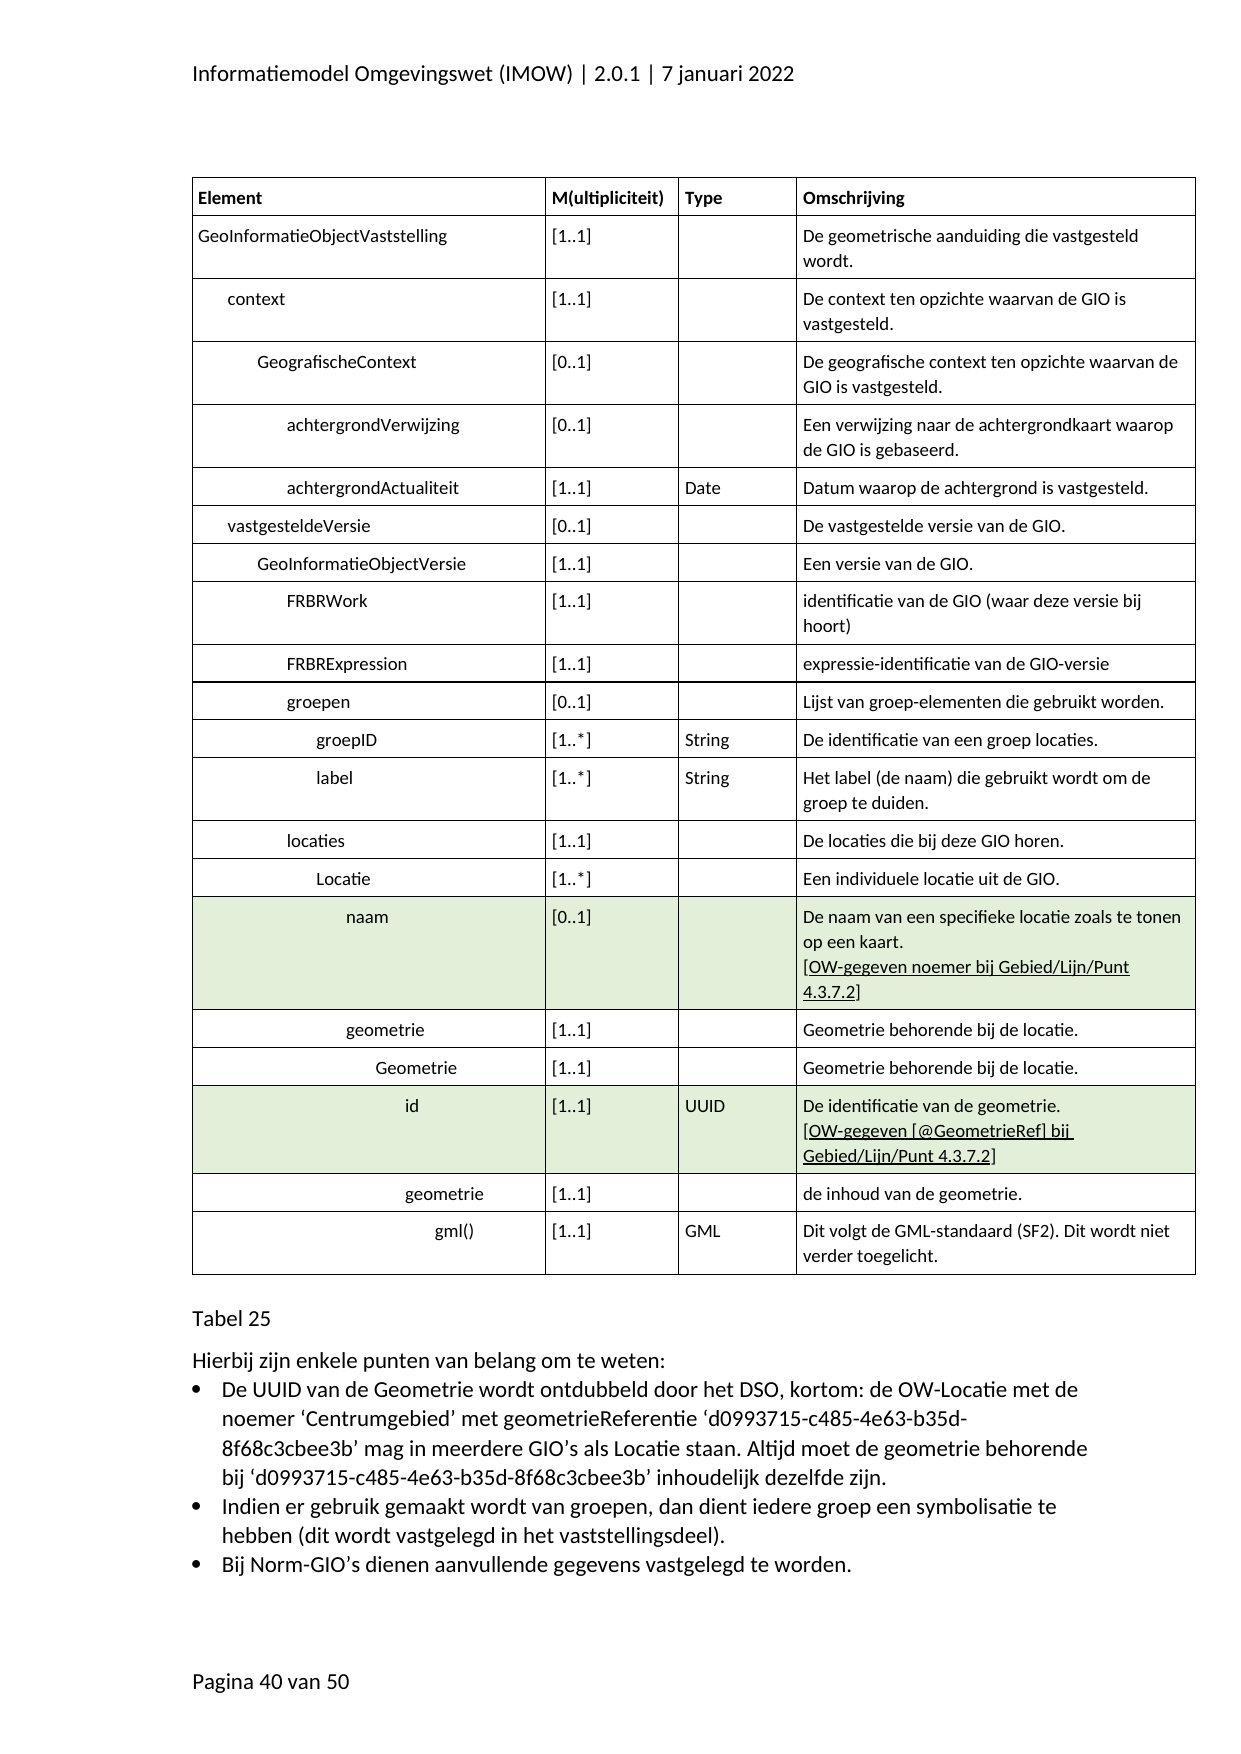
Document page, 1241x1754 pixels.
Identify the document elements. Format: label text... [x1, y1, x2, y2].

table_cell label [193, 758, 545, 820]
table_cell Geometrie behorende bij de locatie. [797, 1048, 1195, 1085]
table_cell [1..*] [546, 758, 678, 820]
table_cell context [193, 279, 545, 341]
table_cell De locaties die bij deze GIO horen. [797, 821, 1195, 858]
table_cell De geografische context ten opzichte waarvan de GIO is vastgesteld. [797, 342, 1195, 404]
text Hierbij zijn enkele punten van belang om te weten: [192, 1346, 1092, 1374]
text Bij Norm-GIO’s dienen aanvullende gegevens vastgelegd te worden. [192, 1549, 1092, 1578]
table_cell de inhoud van de geometrie. [797, 1174, 1195, 1211]
table_cell Een individuele locatie uit de GIO. [797, 859, 1195, 896]
table_cell [679, 279, 796, 341]
table_cell naam [193, 897, 545, 1009]
table_cell De identificatie van de geometrie. [OW-gegeven [@GeometrieRef] bij Gebied/Lijn/Punt 4.3.7.2] [797, 1086, 1195, 1173]
table_cell GML [679, 1212, 796, 1273]
table_header Element [193, 178, 545, 215]
table_cell GeoInformatieObjectVaststelling [193, 216, 545, 278]
table_cell [679, 506, 796, 543]
table_cell Geometrie behorende bij de locatie. [797, 1010, 1195, 1047]
table_cell [679, 342, 796, 404]
table_cell Een verwijzing naar de achtergrondkaart waarop de GIO is gebaseerd. [797, 405, 1195, 467]
table_cell [1..1] [546, 1010, 678, 1047]
table_cell [1..1] [546, 468, 678, 505]
table_cell [1..1] [546, 216, 678, 278]
table_cell String [679, 720, 796, 757]
table_cell String [679, 758, 796, 820]
table_cell [679, 1010, 796, 1047]
table_cell De vastgestelde versie van de GIO. [797, 506, 1195, 543]
table_cell De identificatie van een groep locaties. [797, 720, 1195, 757]
text Indien er gebruik gemaakt wordt van groepen, dan dient iedere groep een symbolisatie te hebben (dit wordt vastgelegd in het vaststellingsdeel). [192, 1491, 1092, 1549]
table_cell Geometrie [193, 1048, 545, 1085]
table_cell [679, 821, 796, 858]
table_cell De geometrische aanduiding die vastgesteld wordt. [797, 216, 1195, 278]
table_cell vastgesteldeVersie [193, 506, 545, 543]
table_cell Het label (de naam) die gebruikt wordt om de groep te duiden. [797, 758, 1195, 820]
table_cell [1..*] [546, 720, 678, 757]
table_cell [1..*] [546, 859, 678, 896]
table_cell [1..1] [546, 1086, 678, 1173]
table_cell De naam van een specifieke locatie zoals te tonen op een kaart. [OW-gegeven noemer bij Gebied/Lijn/Punt 4.3.7.2] [797, 897, 1195, 1009]
table_cell [0..1] [546, 342, 678, 404]
table_header Omschrijving [797, 178, 1195, 215]
table_cell [1..1] [546, 1212, 678, 1273]
table_cell GeoInformatieObjectVersie [193, 544, 545, 581]
table_cell locaties [193, 821, 545, 858]
table_cell Lijst van groep-elementen die gebruikt worden. [797, 683, 1195, 719]
table_cell identificatie van de GIO (waar deze versie bij hoort) [797, 582, 1195, 643]
table_cell De context ten opzichte waarvan de GIO is vastgesteld. [797, 279, 1195, 341]
table_cell FRBRWork [193, 582, 545, 643]
table_cell FRBRExpression [193, 645, 545, 681]
table_cell [679, 405, 796, 467]
table_cell groepen [193, 683, 545, 719]
table_cell [679, 645, 796, 681]
table_header Type [679, 178, 796, 215]
table_cell [679, 1048, 796, 1085]
table_cell id [193, 1086, 545, 1173]
table_cell [679, 683, 796, 719]
table_cell [1..1] [546, 544, 678, 581]
table_header M(ultipliciteit) [546, 178, 678, 215]
table_cell [679, 859, 796, 896]
table_cell [1..1] [546, 1174, 678, 1211]
table_cell [679, 897, 796, 1009]
table_cell Date [679, 468, 796, 505]
table_cell [679, 582, 796, 643]
table_cell [1..1] [546, 582, 678, 643]
table_cell [1..1] [546, 821, 678, 858]
table_cell [1..1] [546, 1048, 678, 1085]
table_cell achtergrondVerwijzing [193, 405, 545, 467]
table_cell GeografischeContext [193, 342, 545, 404]
table_cell [1..1] [546, 645, 678, 681]
table_cell UUID [679, 1086, 796, 1173]
table_cell [0..1] [546, 506, 678, 543]
table_cell gml() [193, 1212, 545, 1273]
table_cell groepID [193, 720, 545, 757]
table_cell [0..1] [546, 405, 678, 467]
table_cell geometrie [193, 1010, 545, 1047]
table_cell Een versie van de GIO. [797, 544, 1195, 581]
table_cell Dit volgt de GML-standaard (SF2). Dit wordt niet verder toegelicht. [797, 1212, 1195, 1273]
table_cell [0..1] [546, 897, 678, 1009]
text De UUID van de Geometrie wordt ontdubbeld door het DSO, kortom: de OW-Locatie met de noemer ‘Centrumgebied’ met geometrieReferentie ‘d0993715-c485-4e63-b35d-8f68c3cbee3b’ mag in meerdere GIO’s als Locatie staan. Altijd moet de geometrie behorende bij ‘d0993715-c485-4e63-b35d-8f68c3cbee3b’ inhoudelijk dezelfde zijn. [192, 1374, 1092, 1491]
table_cell geometrie [193, 1174, 545, 1211]
table_cell [679, 216, 796, 278]
table_cell [1..1] [546, 279, 678, 341]
table_cell Locatie [193, 859, 545, 896]
table_cell [0..1] [546, 683, 678, 719]
table_cell expressie-identificatie van de GIO-versie [797, 645, 1195, 681]
table_cell Datum waarop de achtergrond is vastgesteld. [797, 468, 1195, 505]
table_cell achtergrondActualiteit [193, 468, 545, 505]
table_cell [679, 1174, 796, 1211]
table_cell [679, 544, 796, 581]
